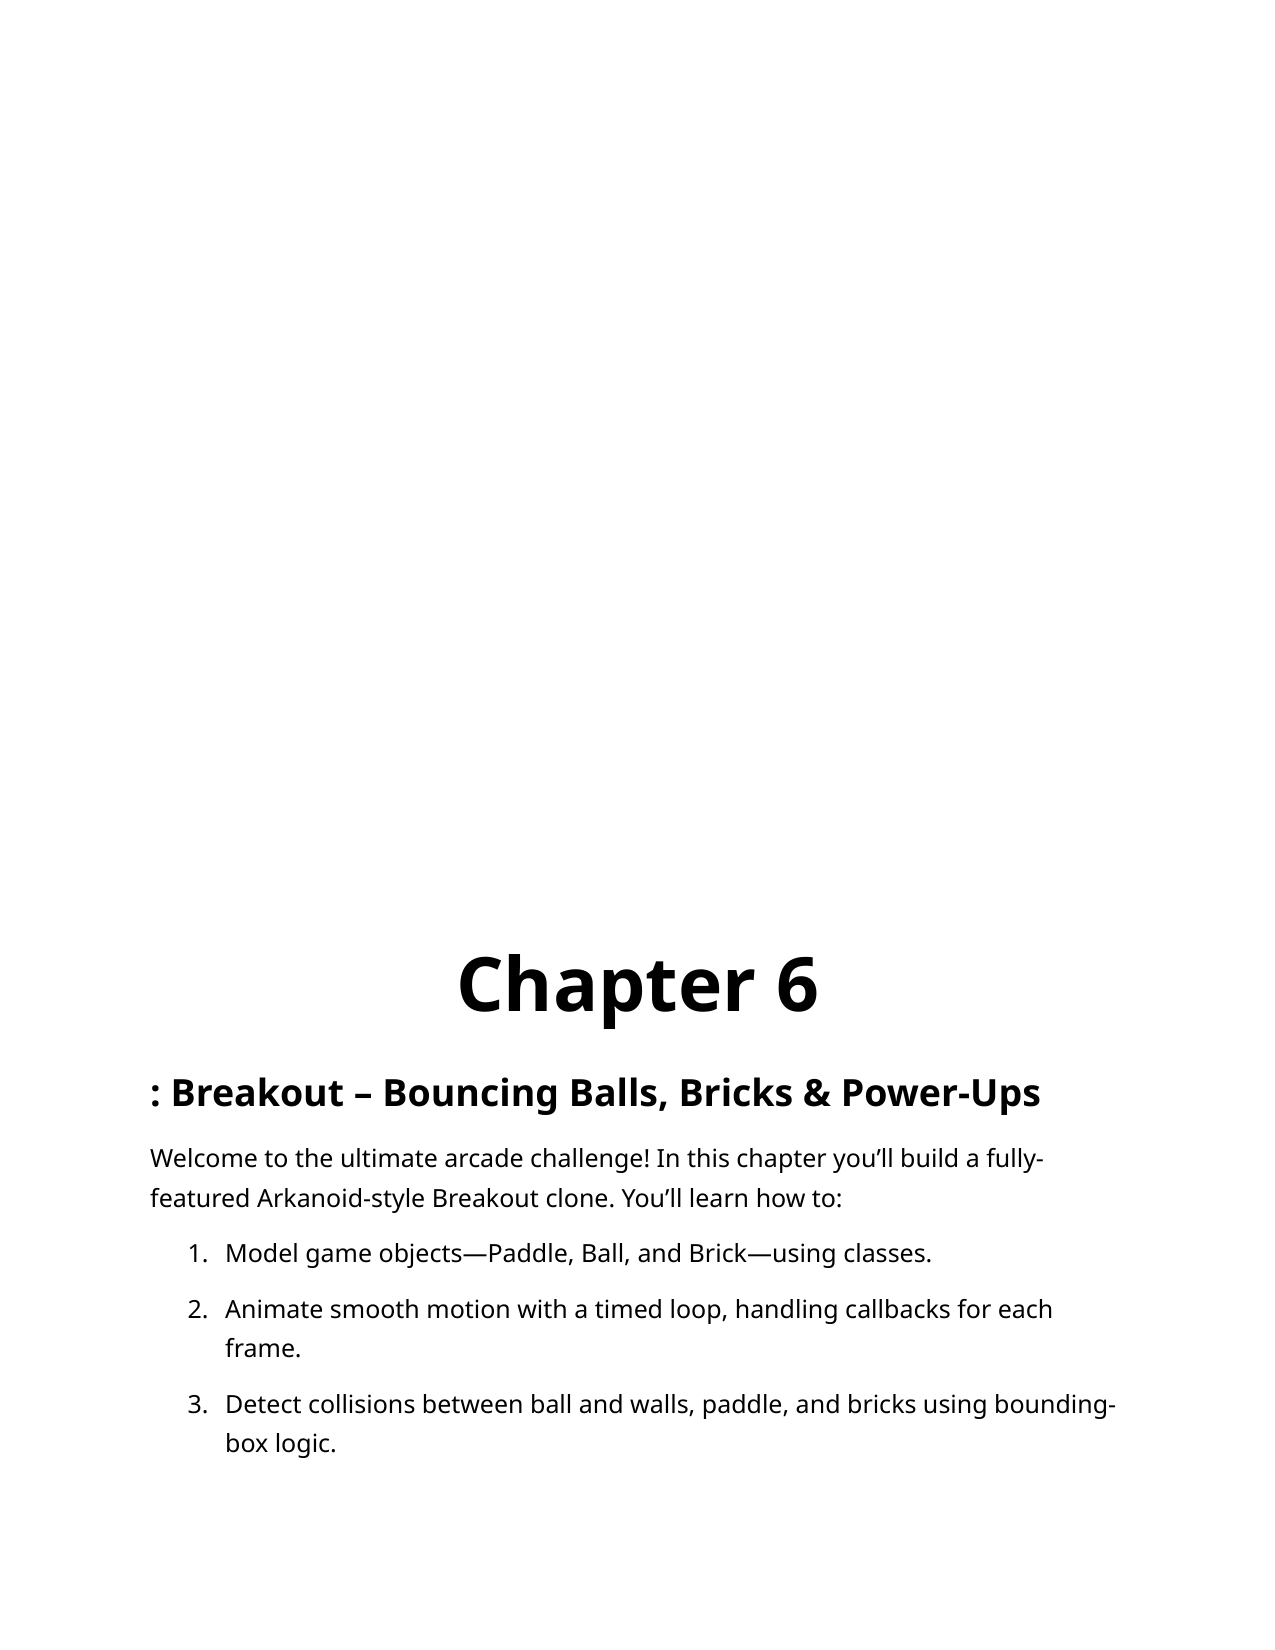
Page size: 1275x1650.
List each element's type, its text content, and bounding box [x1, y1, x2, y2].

text : Breakout – Bouncing Balls, Bricks & Power-Ups [150, 1066, 1125, 1117]
list Detect collisions between ball and walls, paddle, and bricks using bounding-box logic. [187, 1387, 1125, 1460]
list Animate smooth motion with a timed loop, handling callbacks for each frame. [187, 1292, 1125, 1365]
text Chapter 6 [150, 932, 1125, 1034]
list Model game objects—Paddle, Ball, and Brick—using classes. [187, 1236, 1125, 1270]
text Welcome to the ultimate arcade challenge! In this chapter you’ll build a fully-featured Arkanoid-style Breakout clone. You’ll learn how to: [150, 1141, 1125, 1214]
